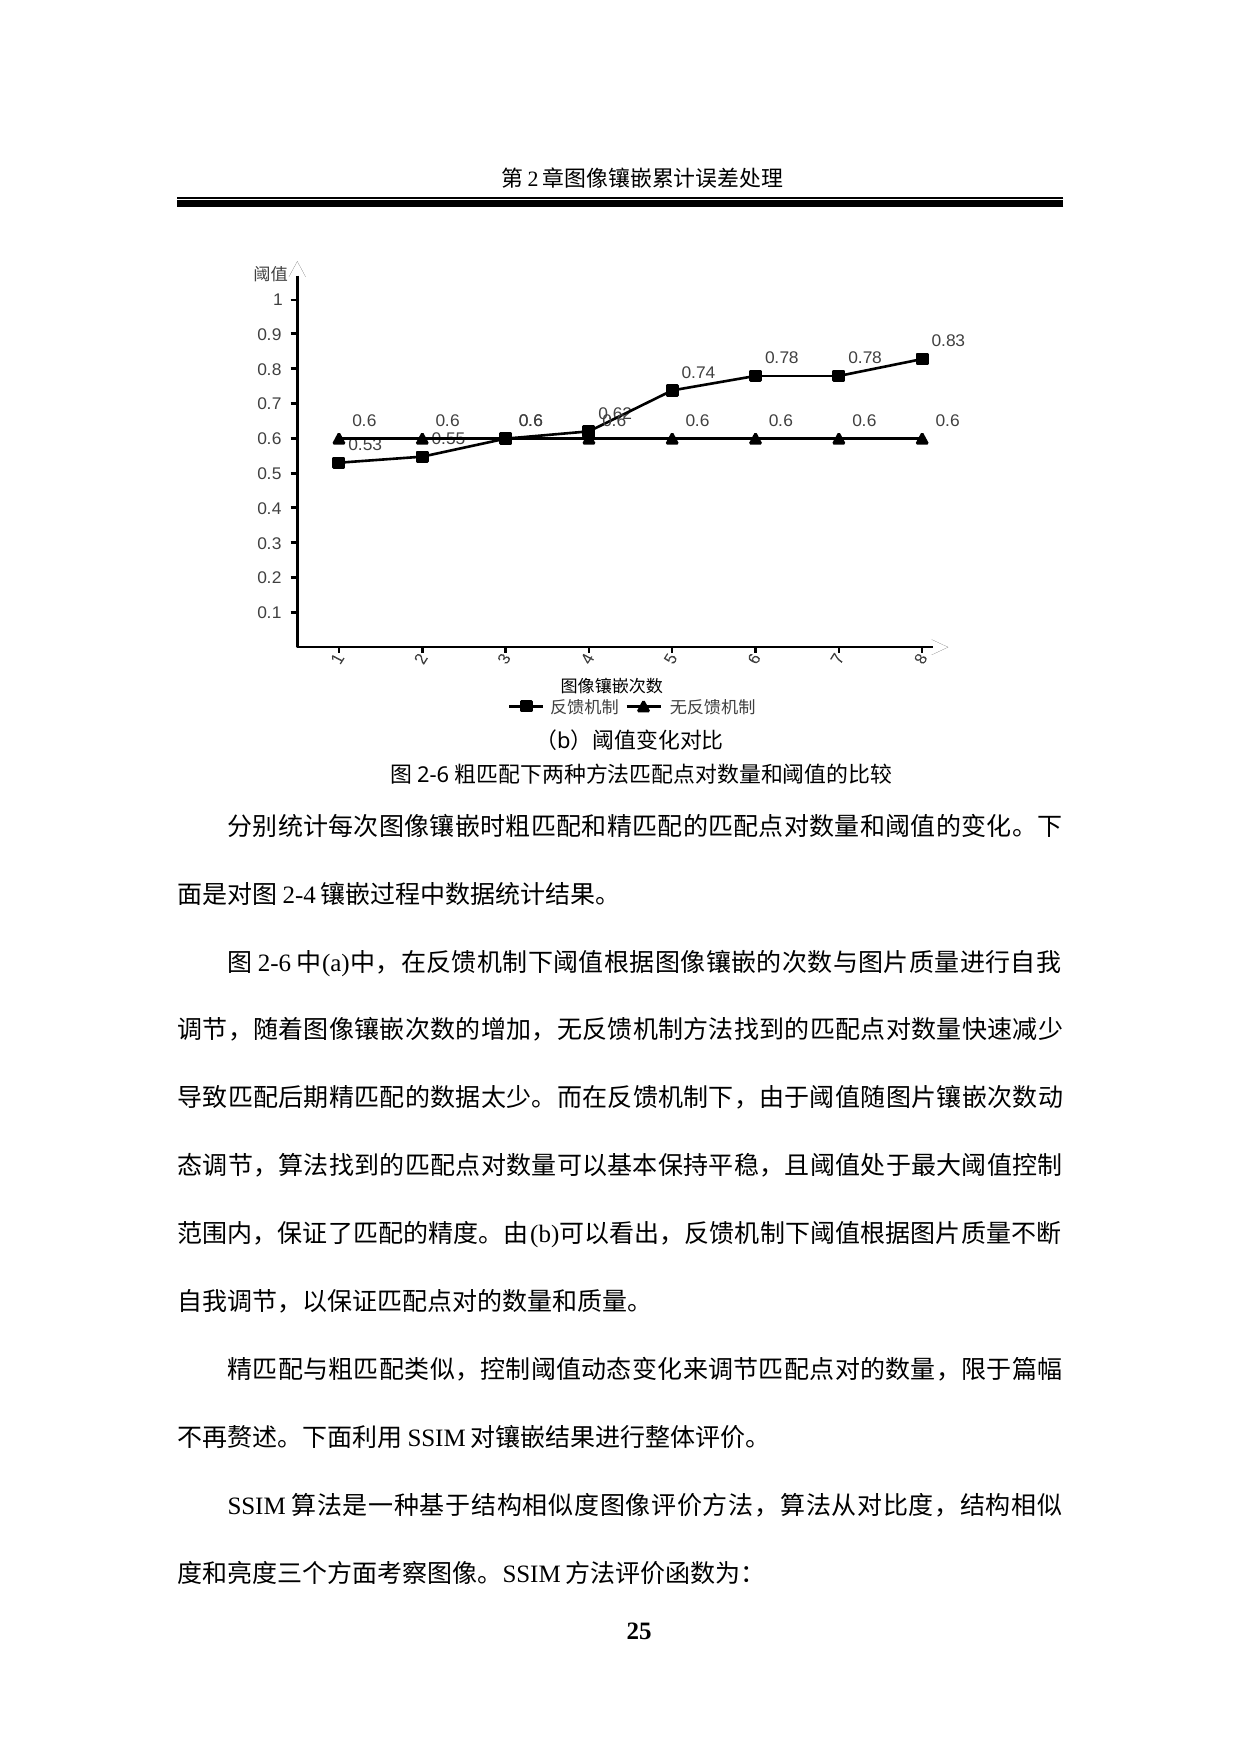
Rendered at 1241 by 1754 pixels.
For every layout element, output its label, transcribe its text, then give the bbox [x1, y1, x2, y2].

text （a）匹配点对数量对比 [177, 213, 1063, 722]
text 图2-6中(a)中，在反馈机制下阈值根据图像镶嵌的次数与图片质量进行自我调节，随着图像镶嵌次数的增加，无反馈机制方法找到的匹配点对数量快速减少，导致匹配后期精匹配的数据太少。而在反馈机制下，由于阈值随图片镶嵌次数动态调节，算法找到的匹配点对数量可以基本保持平稳，且阈值处于最大阈值控制范围内，保证了匹配的精度。由(b)可以看出，反馈机制下阈值根据图片质量不断自我调节，以保证匹配点对的数量和质量。 [177, 926, 1063, 1334]
text 分别统计每次图像镶嵌时粗匹配和精匹配的匹配点对数量和阈值的变化。下面是对图2-4镶嵌过程中数据统计结果。 [177, 790, 1063, 926]
text SSIM算法是一种基于结构相似度图像评价方法，算法从对比度，结构相似度和亮度三个方面考察图像。SSIM方法评价函数为： [177, 1469, 1063, 1605]
text 图2-6 粗匹配下两种方法匹配点对数量和阈值的比较 [177, 756, 1063, 790]
text 精匹配与粗匹配类似，控制阈值动态变化来调节匹配点对的数量，限于篇幅不再赘述。下面利用SSIM对镶嵌结果进行整体评价。 [177, 1334, 1063, 1469]
text （b）阈值变化对比 [177, 722, 1063, 756]
